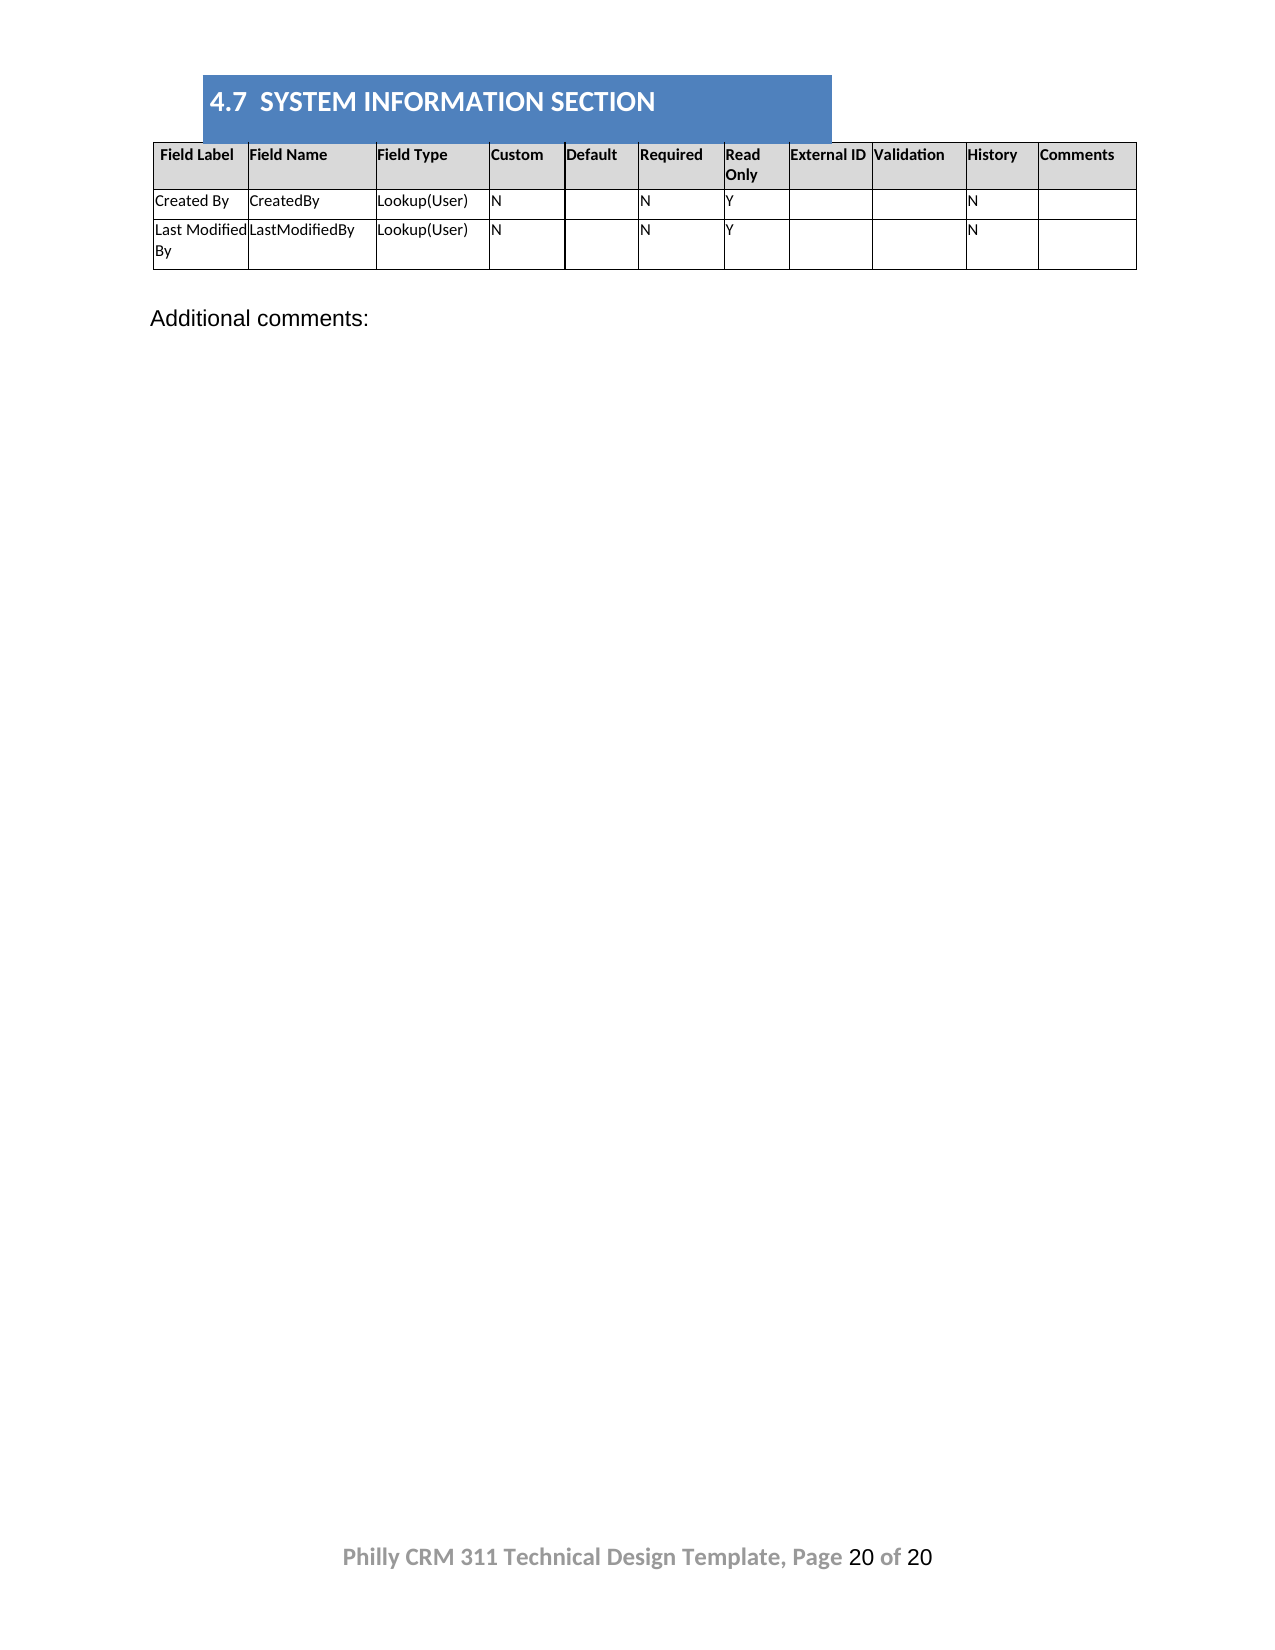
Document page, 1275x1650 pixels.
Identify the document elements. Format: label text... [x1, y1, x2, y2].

table_cell N [490, 190, 564, 218]
table_cell N [639, 190, 724, 218]
table_cell Read Only [725, 144, 789, 189]
table_cell Field Label [154, 143, 248, 189]
table_cell Field Name [249, 144, 376, 189]
table_cell N [967, 190, 1038, 218]
table_header 4.7 SYSTEM INFORMATION SECTION [205, 77, 830, 142]
table_cell Created By [154, 190, 248, 218]
table_cell Custom [490, 144, 564, 189]
table_cell History [967, 143, 1038, 189]
table_cell Lookup(User) [377, 190, 489, 218]
table_cell [790, 220, 872, 268]
table_cell N [490, 220, 564, 268]
table_cell CreatedBy [249, 190, 376, 218]
table_cell N [967, 220, 1038, 268]
table_cell Last Modified By [154, 220, 248, 268]
table_cell [566, 190, 638, 218]
table_cell Required [639, 144, 724, 189]
table_cell [1039, 190, 1136, 218]
table_cell [1039, 220, 1136, 268]
table_cell [873, 220, 966, 268]
table_cell [790, 190, 872, 218]
table_cell Field Type [377, 144, 489, 189]
table_cell [873, 190, 966, 218]
table_cell Y [725, 220, 789, 268]
table_cell External ID [790, 143, 872, 189]
table_cell LastModifiedBy [249, 220, 376, 268]
table_cell Lookup(User) [377, 220, 489, 268]
table_cell N [639, 220, 724, 268]
table_cell Comments [1039, 143, 1136, 189]
table_cell [566, 220, 638, 268]
table_cell Y [725, 190, 789, 218]
table_cell Default [566, 144, 638, 189]
table_cell Validation [873, 143, 966, 189]
text Additional comments: [150, 305, 1125, 331]
